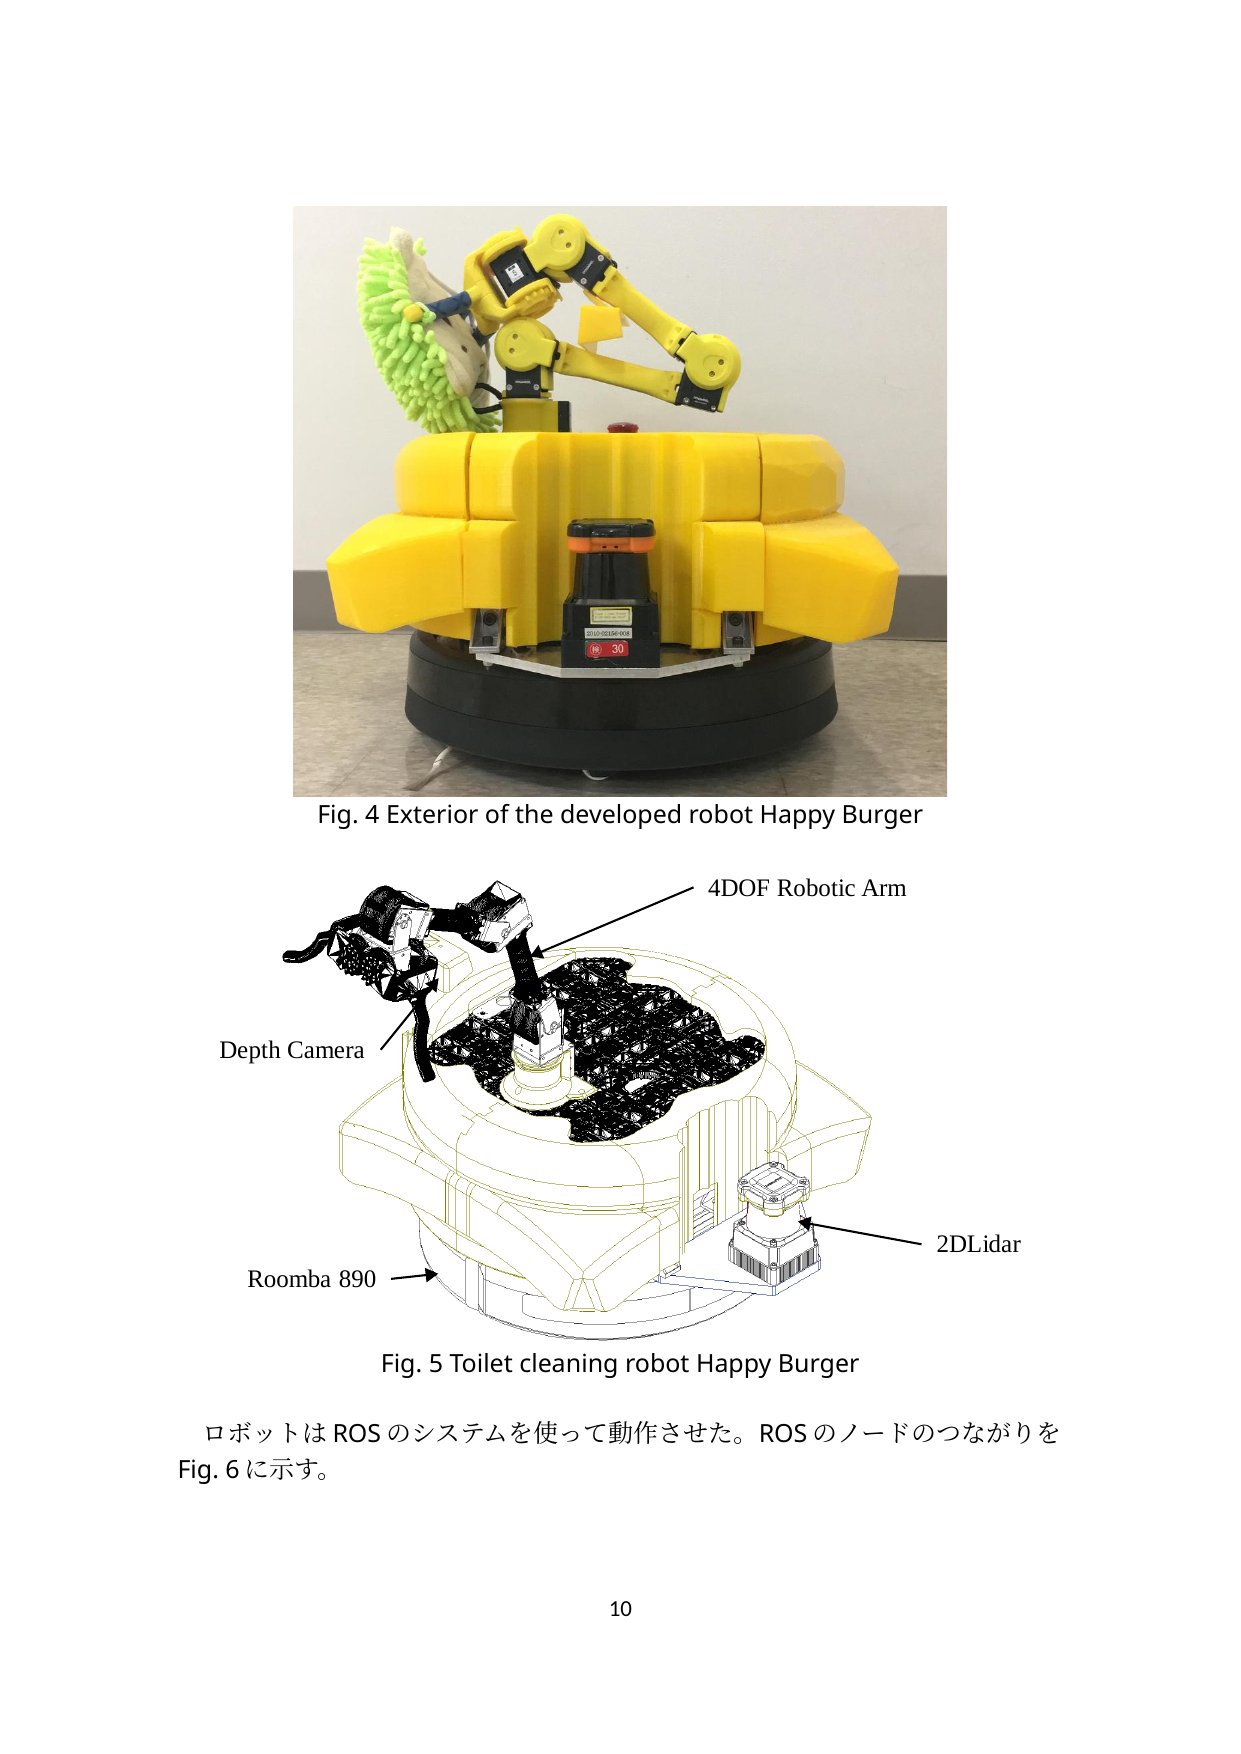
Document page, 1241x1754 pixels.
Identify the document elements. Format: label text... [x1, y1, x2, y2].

picture [293, 206, 948, 797]
text Fig. 5 Toilet cleaning robot Happy Burger [177, 1346, 1063, 1380]
text Fig. 4 Exterior of the developed robot Happy Burger [177, 796, 1063, 830]
text ロボットはROSのシステムを使って動作させた。ROSのノードのつながりをFig. 6に示す。 [177, 1414, 1063, 1486]
